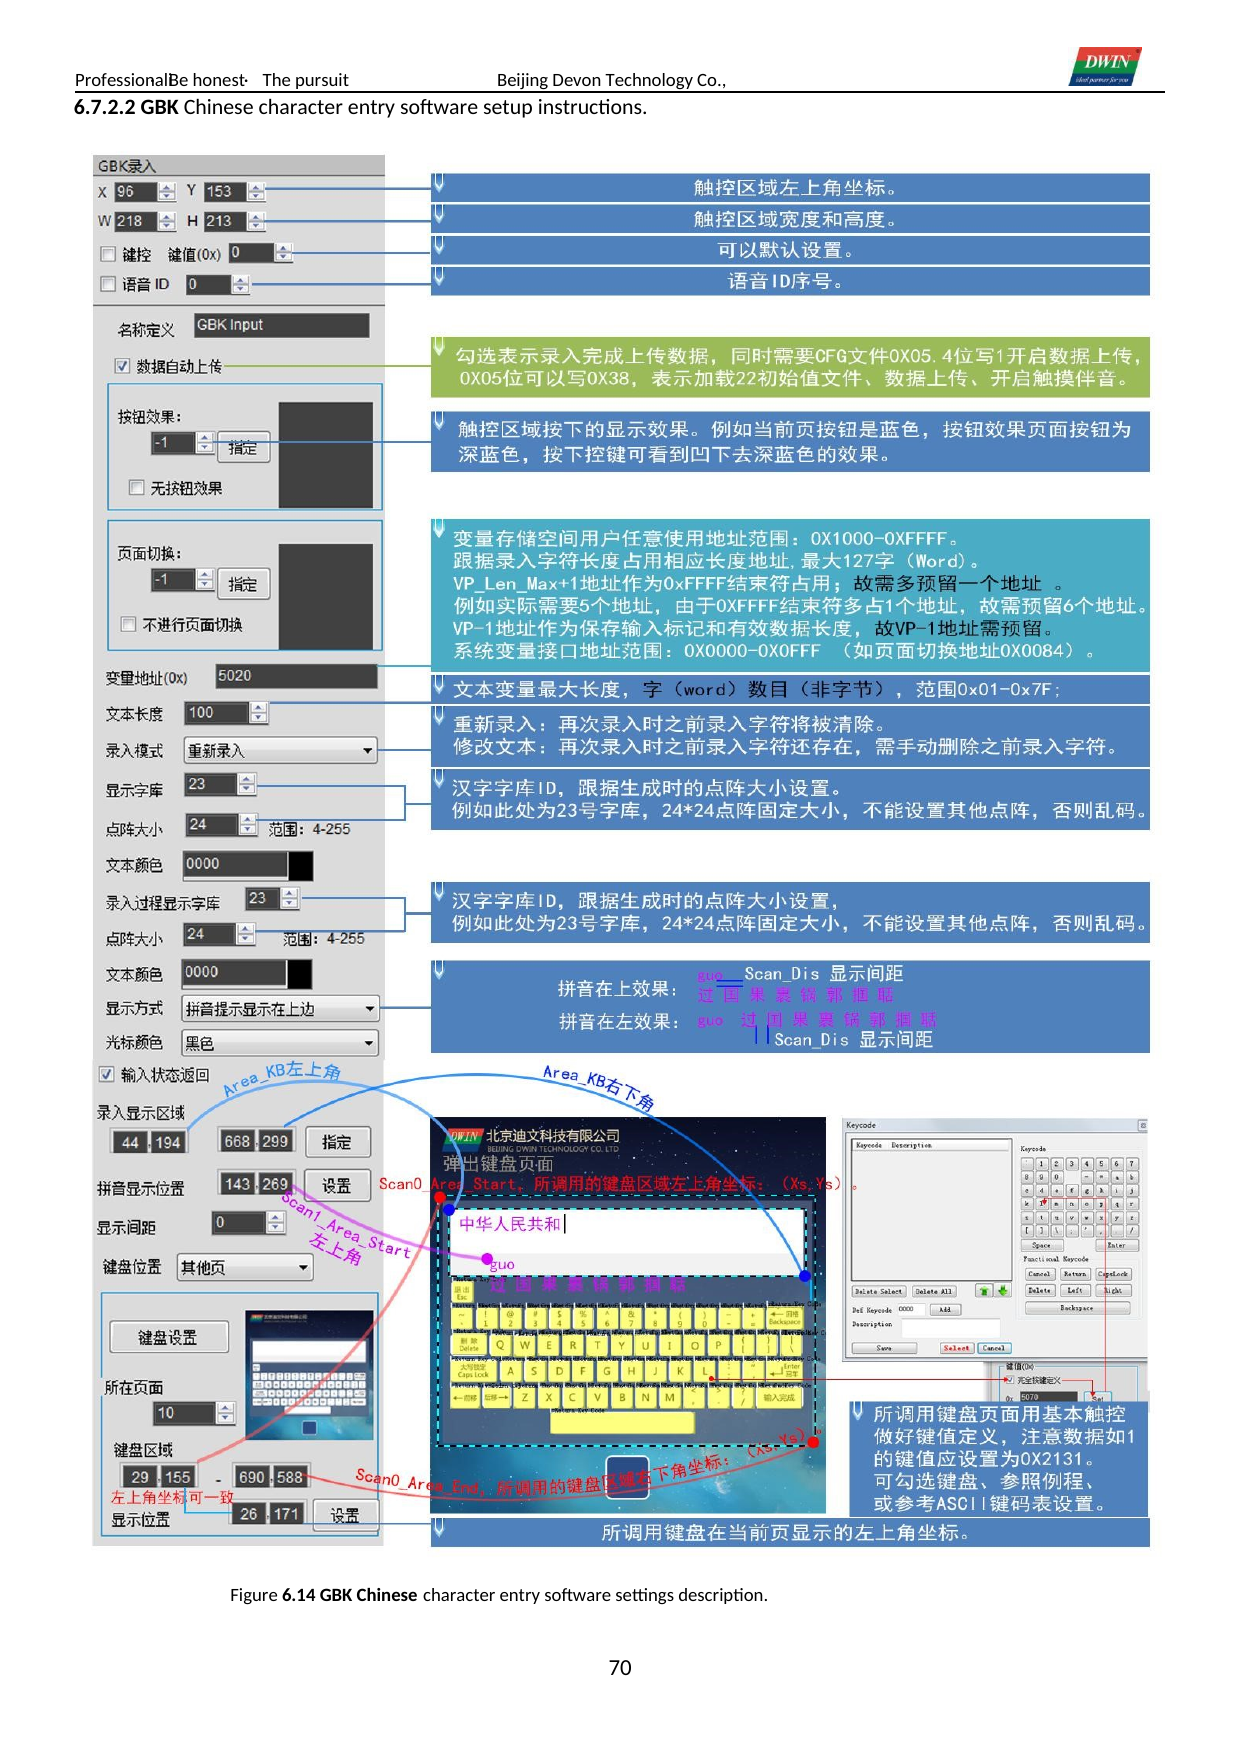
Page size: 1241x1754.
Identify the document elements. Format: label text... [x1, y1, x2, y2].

picture [78, 138, 1169, 1563]
text 6.7.2.2 GBK Chinese character entry software setup instructions. [73, 93, 1177, 120]
picture [1068, 47, 1142, 86]
text Figure 6.14 GBK Chinese character entry software settings description. [75, 1583, 768, 1606]
